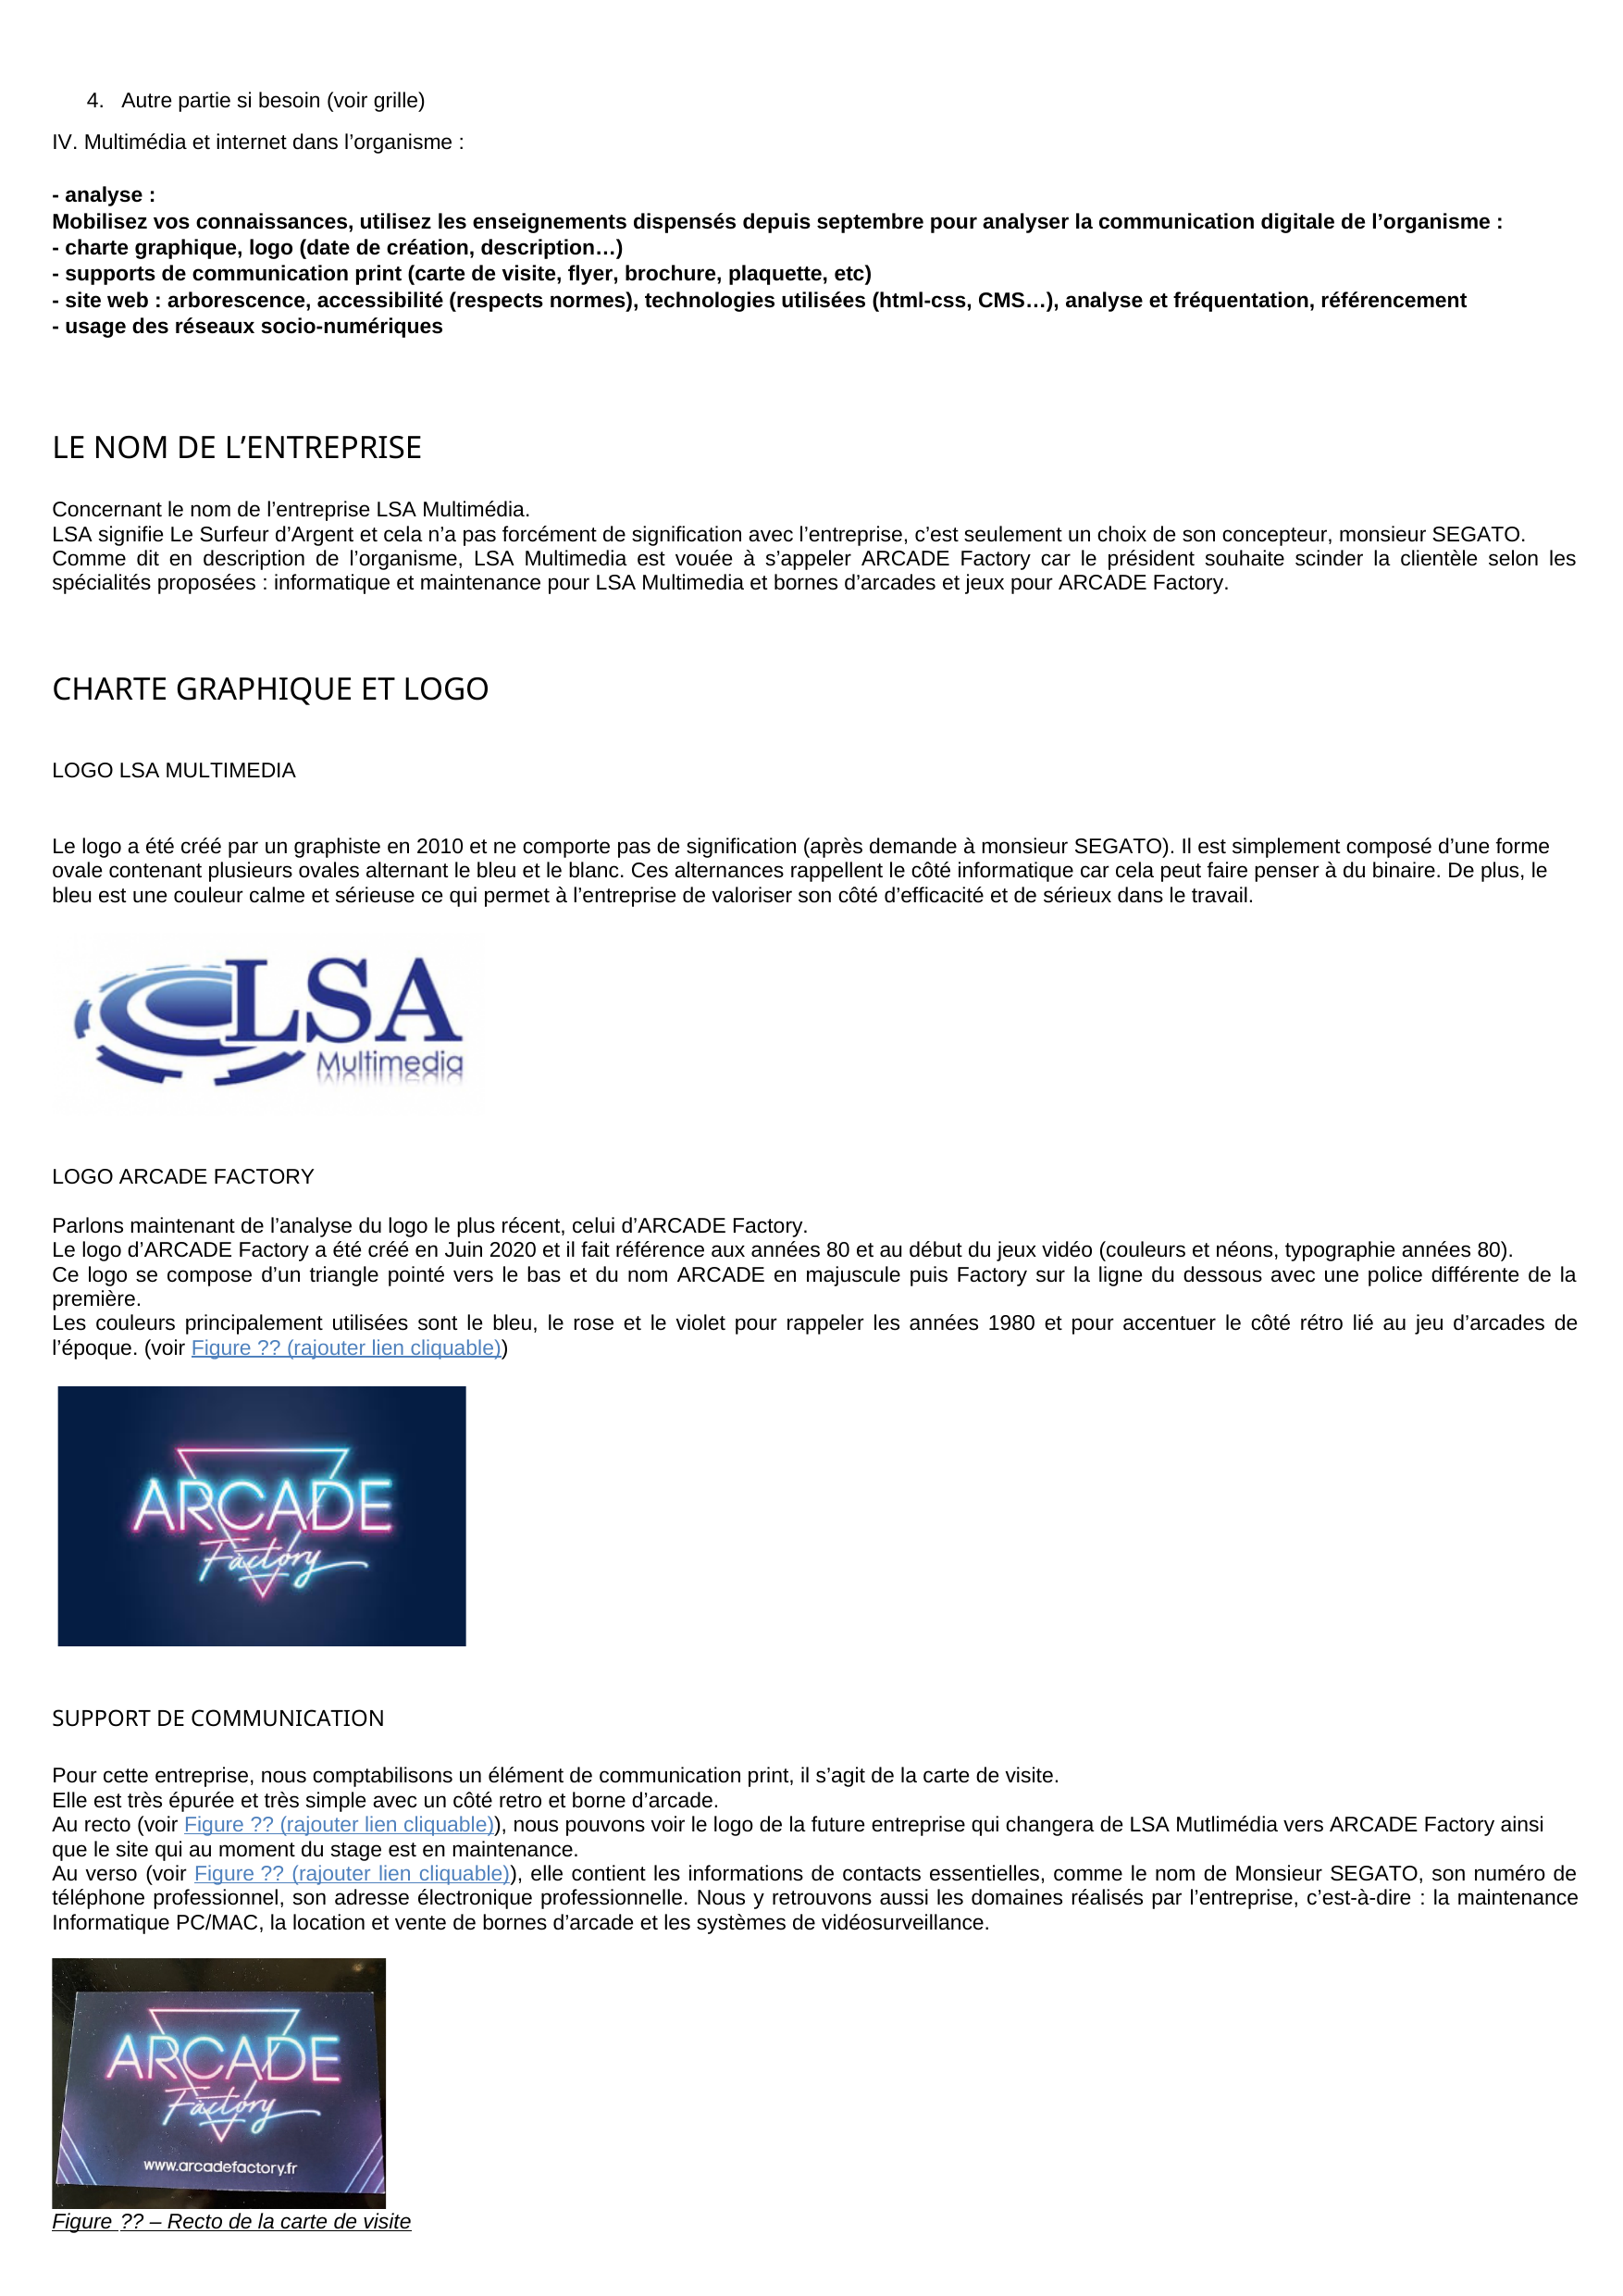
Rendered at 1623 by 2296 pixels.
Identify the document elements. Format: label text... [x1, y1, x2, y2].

text Le logo a été créé par un graphiste en 2010 et ne comporte pas de signification (après demande à monsieur SEGATO). Il est simplement composé d’une forme ovale contenant plusieurs ovales alternant le bleu et le blanc. Ces alternances rappellent le côté informatique car cela peut faire penser à du binaire. De plus, le bleu est une couleur calme et sérieuse ce qui permet à l’entreprise de valoriser son côté d’efficacité et de sérieux dans le travail. [52, 834, 1579, 907]
text Au recto (voir Figure ?? (rajouter lien cliquable)), nous pouvons voir le logo de la future entreprise qui changera de LSA Mutlimédia vers ARCADE Factory ainsi que le site qui au moment du stage est en maintenance. [52, 1812, 1579, 1861]
text - analyse : [52, 182, 1579, 206]
text Au verso (voir Figure ?? (rajouter lien cliquable)), elle contient les informations de contacts essentielles, comme le nom de Monsieur SEGATO, son numéro de téléphone professionnel, son adresse électronique professionnelle. Nous y retrouvons aussi les domaines réalisés par l’entreprise, c’est-à-dire : la maintenance Informatique PC/MAC, la location et vente de bornes d’arcade et les systèmes de vidéosurveillance. [52, 1861, 1579, 1934]
text Mobilisez vos connaissances, utilisez les enseignements dispensés depuis septembre pour analyser la communication digitale de l’organisme : [52, 209, 1579, 233]
text SUPPORT DE COMMUNICATION [52, 1703, 1579, 1733]
picture [52, 933, 485, 1116]
text Comme dit en description de l’organisme, LSA Multimedia est vouée à s’appeler ARCADE Factory car le président souhaite scinder la clientèle selon les spécialités proposées : informatique et maintenance pour LSA Multimedia et bornes d’arcades et jeux pour ARCADE Factory. [52, 546, 1579, 595]
text Elle est très épurée et très simple avec un côté retro et borne d’arcade. [52, 1788, 1579, 1812]
text Figure ?? – Recto de la carte de visite [52, 2209, 1579, 2233]
text - charte graphique, logo (date de création, description…) [52, 235, 1579, 259]
text IV. Multimédia et internet dans l’organisme : [52, 130, 1579, 155]
text Pour cette entreprise, nous comptabilisons un élément de communication print, il s’agit de la carte de visite. [52, 1763, 1579, 1788]
text LSA signifie Le Surfeur d’Argent et cela n’a pas forcément de signification avec l’entreprise, c’est seulement un choix de son concepteur, monsieur SEGATO. [52, 522, 1579, 546]
text CHARTE GRAPHIQUE ET LOGO [52, 667, 1579, 709]
picture [52, 1958, 387, 2209]
text Concernant le nom de l’entreprise LSA Multimédia. [52, 497, 1579, 522]
text Le logo d’ARCADE Factory a été créé en Juin 2020 et il fait référence aux années 80 et au début du jeux vidéo (couleurs et néons, typographie années 80). [52, 1237, 1579, 1261]
text Ce logo se compose d’un triangle pointé vers le bas et du nom ARCADE en majuscule puis Factory sur la ligne du dessous avec une police différente de la première. [52, 1261, 1579, 1310]
text - usage des réseaux socio-numériques [52, 314, 1579, 339]
text LE NOM DE L’ENTREPRISE [52, 425, 1579, 467]
text LOGO ARCADE FACTORY [52, 1164, 1579, 1188]
text - supports de communication print (carte de visite, flyer, brochure, plaquette, etc) [52, 261, 1579, 286]
text Les couleurs principalement utilisées sont le bleu, le rose et le violet pour rappeler les années 1980 et pour accentuer le côté rétro lié au jeu d’arcades de l’époque. (voir Figure ?? (rajouter lien cliquable)) [52, 1310, 1579, 1359]
text LOGO LSA MULTIMEDIA [52, 758, 1579, 782]
picture [57, 1386, 466, 1646]
list Autre partie si besoin (voir grille) [87, 88, 1579, 112]
text Parlons maintenant de l’analyse du logo le plus récent, celui d’ARCADE Factory. [52, 1213, 1579, 1237]
text - site web : arborescence, accessibilité (respects normes), technologies utilisées (html-css, CMS…), analyse et fréquentation, référencement [52, 288, 1579, 312]
